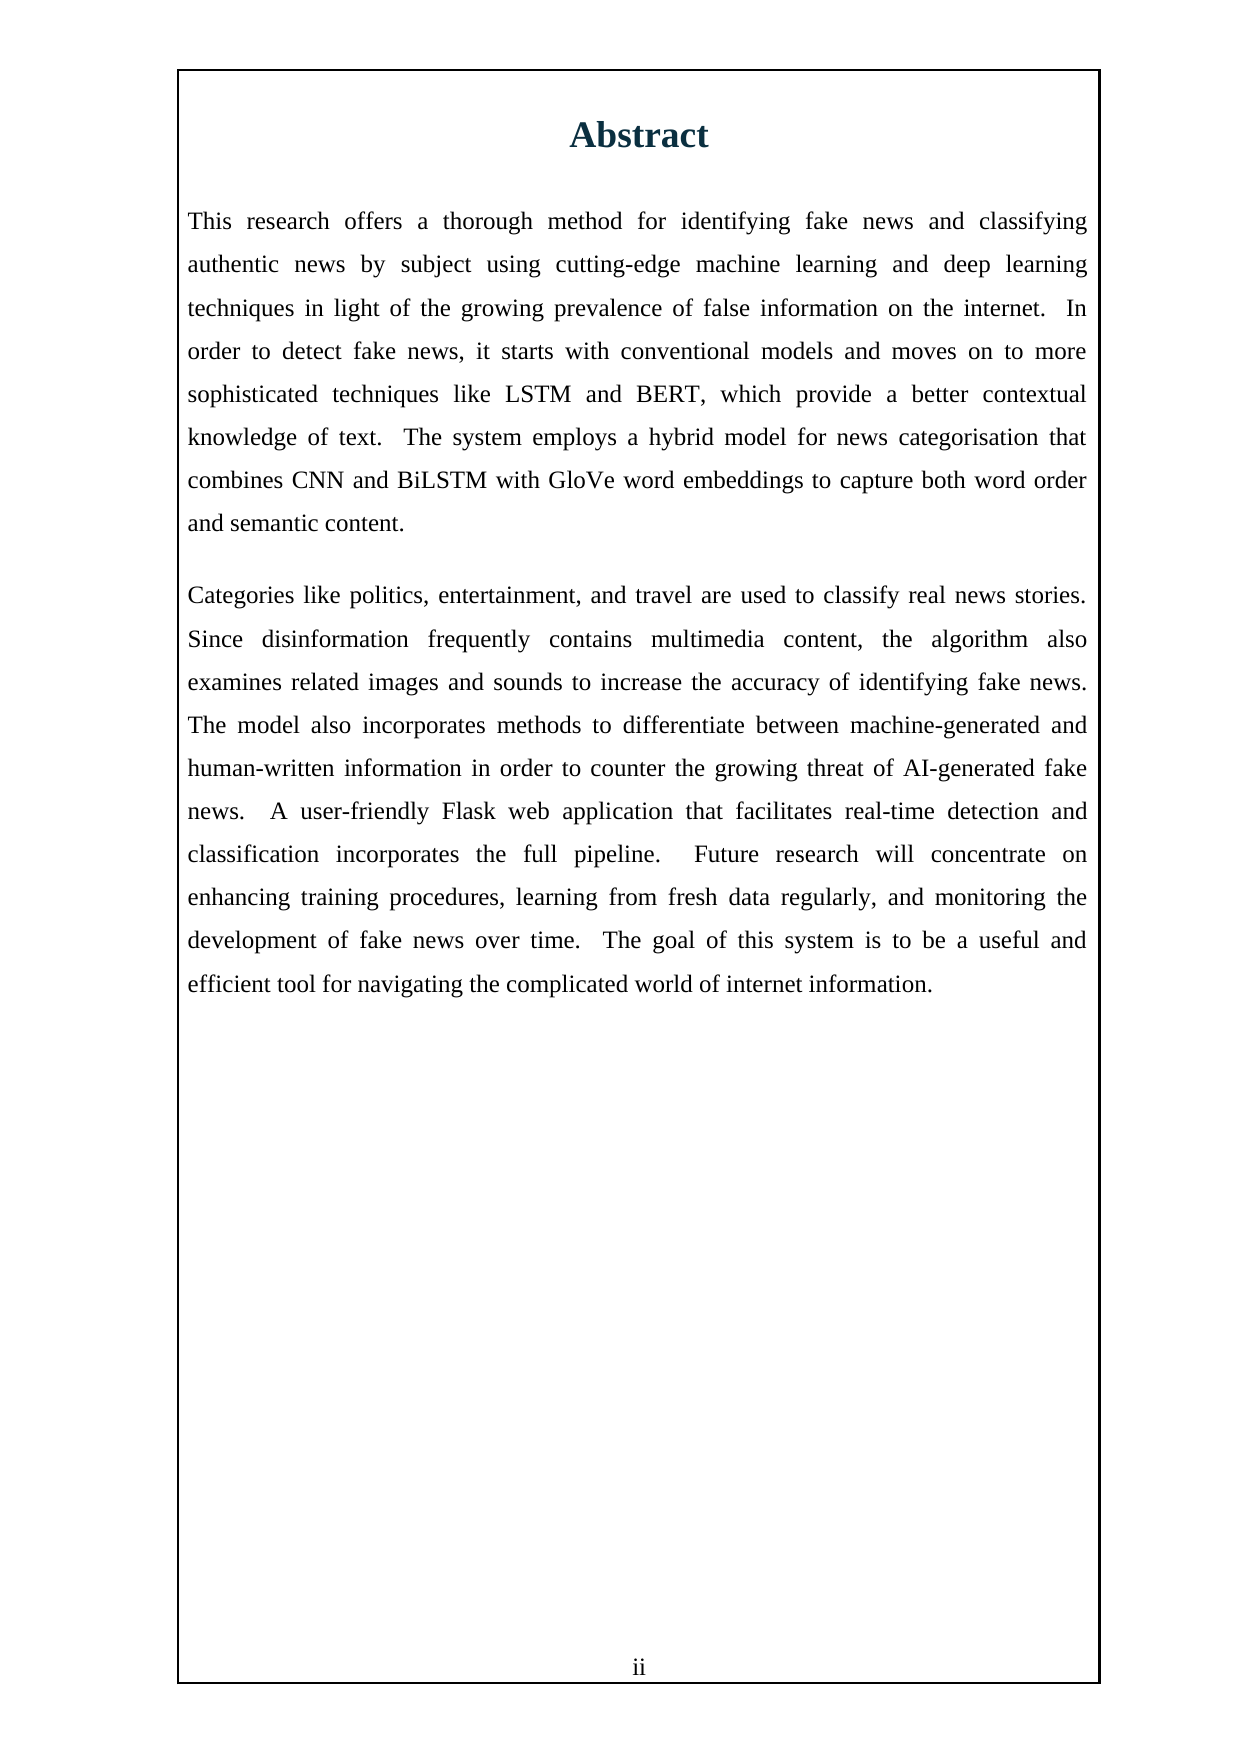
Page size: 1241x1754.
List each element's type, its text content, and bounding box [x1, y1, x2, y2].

text Categories like politics, entertainment, and travel are used to classify real news stories. Since disinformation frequently contains multimedia content, the algorithm also examines related images and sounds to increase the accuracy of identifying fake news. The model also incorporates methods to differentiate between machine-generated and human-written information in order to counter the growing threat of AI-generated fake news. A user-friendly Flask web application that facilitates real-time detection and classification incorporates the full pipeline. Future research will concentrate on enhancing training procedures, learning from fresh data regularly, and monitoring the development of fake news over time. The goal of this system is to be a useful and efficient tool for navigating the complicated world of internet information. [187, 581, 1088, 997]
text This research offers a thorough method for identifying fake news and classifying authentic news by subject using cutting-edge machine learning and deep learning techniques in light of the growing prevalence of false information on the internet. In order to detect fake news, it starts with conventional models and moves on to more sophisticated techniques like LSTM and BERT, which provide a better contextual knowledge of text. The system employs a hybrid model for news categorisation that combines CNN and BiLSTM with GloVe word embeddings to capture both word order and semantic content. [187, 206, 1088, 537]
subtitle Abstract [187, 112, 1090, 156]
